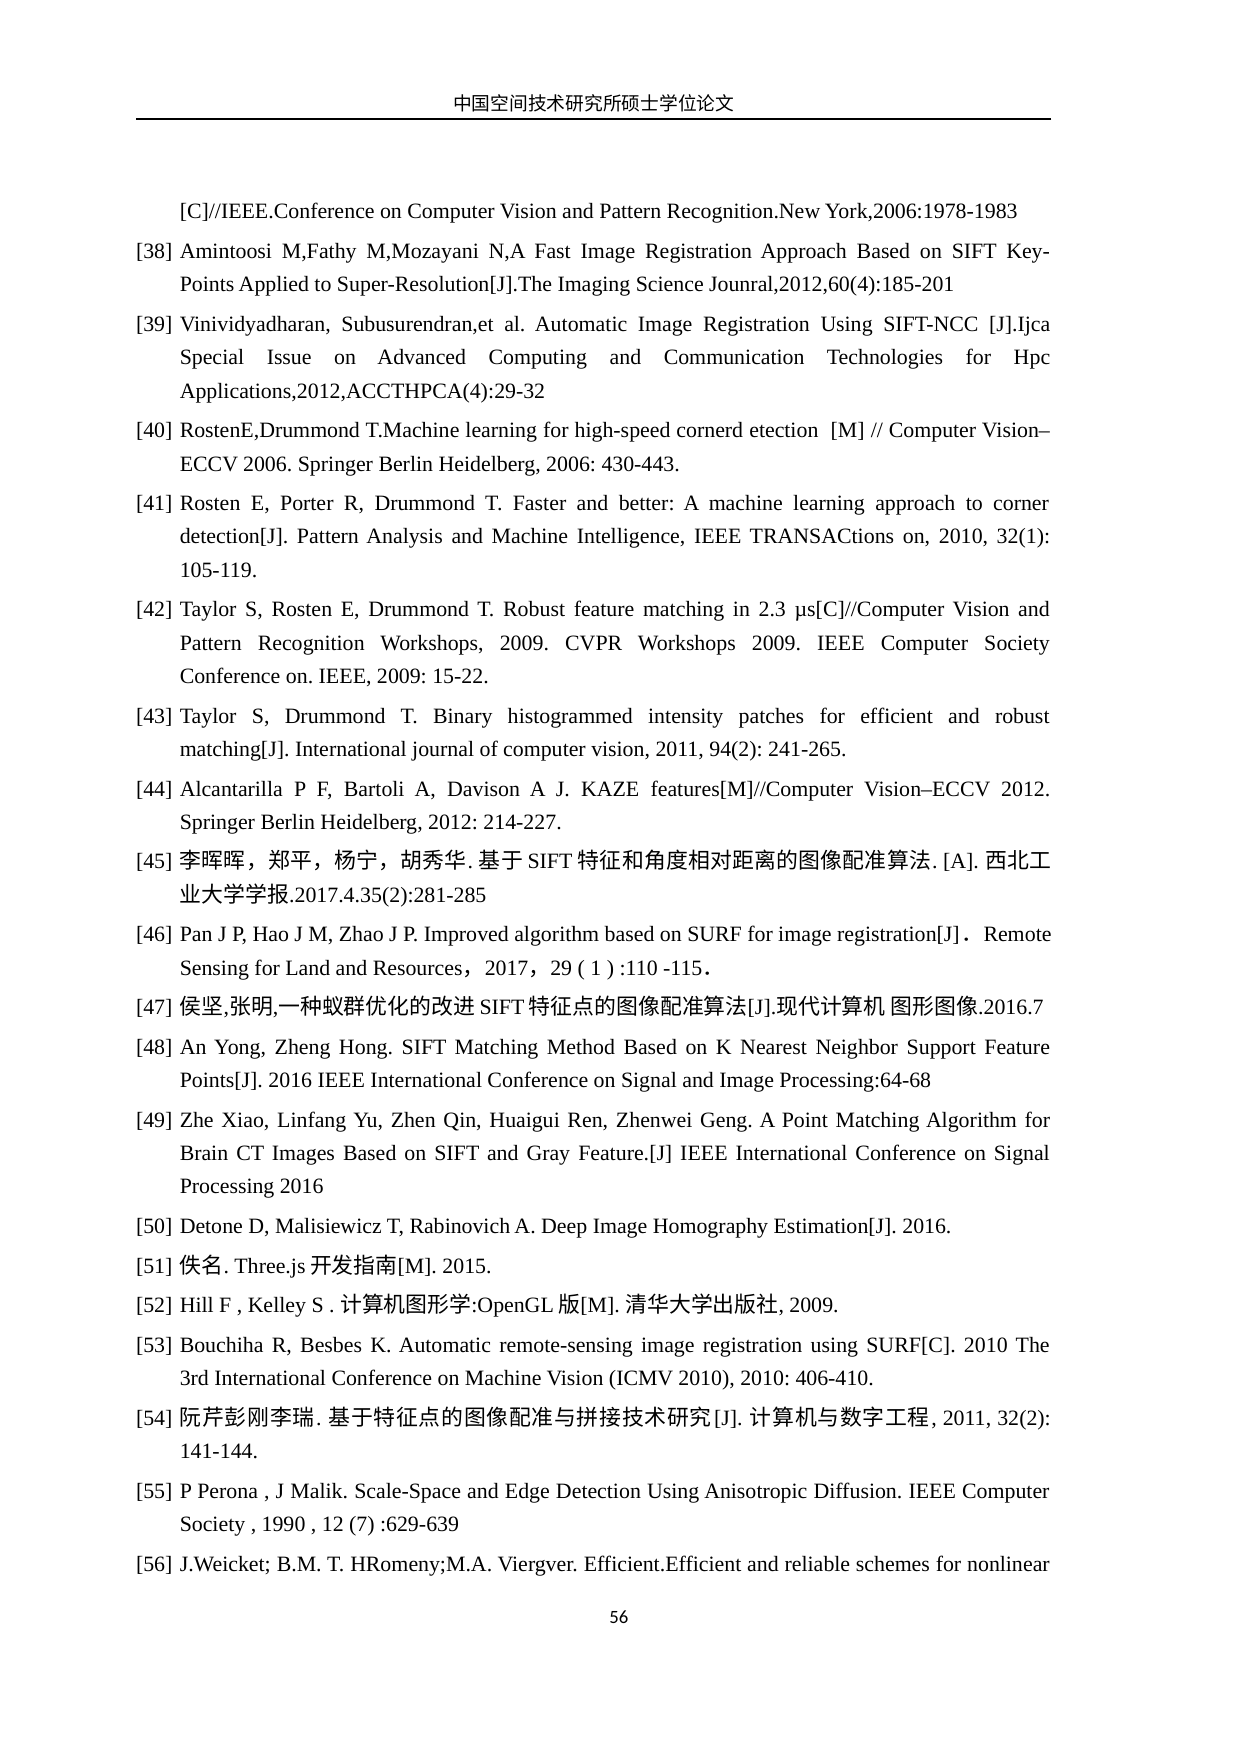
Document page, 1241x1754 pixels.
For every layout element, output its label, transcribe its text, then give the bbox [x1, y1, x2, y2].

list Amintoosi M,Fathy M,Mozayani N,A Fast Image Registration Approach Based on SIFT Key-Points Applied to Super-Resolution[J].The Imaging Science Jounral,2012,60(4):185-201 [136, 232, 1051, 298]
list Rosten E, Porter R, Drummond T. Faster and better: A machine learning approach to corner detection[J]. Pattern Analysis and Machine Intelligence, IEEE TRANSACtions on, 2010, 32(1): 105-119. [136, 484, 1051, 584]
list P Perona , J Malik. Scale-Space and Edge Detection Using Anisotropic Diffusion. IEEE Computer Society , 1990 , 12 (7) :629-639 [136, 1471, 1051, 1538]
list Vinividyadharan, Subusurendran,et al. Automatic Image Registration Using SIFT-NCC [J].Ijca Special Issue on Advanced Computing and Communication Technologies for Hpc Applications,2012,ACCTHPCA(4):29-32 [136, 305, 1051, 405]
list 阮芹彭刚李瑞. 基于特征点的图像配准与拼接技术研究[J]. 计算机与数字工程, 2011, 32(2): 141-144. [136, 1398, 1051, 1465]
list Zhe Xiao, Linfang Yu, Zhen Qin, Huaigui Ren, Zhenwei Geng. A Point Matching Algorithm for Brain CT Images Based on SIFT and Gray Feature.[J] IEEE International Conference on Signal Processing 2016 [136, 1101, 1051, 1201]
list Taylor S, Drummond T. Binary histogrammed intensity patches for efficient and robust matching[J]. International journal of computer vision, 2011, 94(2): 241-265. [136, 696, 1051, 763]
list Hill F , Kelley S . 计算机图形学:OpenGL版[M]. 清华大学出版社, 2009. [136, 1286, 1051, 1319]
list Alcantarilla P F, Bartoli A, Davison A J. KAZE features[M]//Computer Vision–ECCV 2012. Springer Berlin Heidelberg, 2012: 214-227. [136, 769, 1051, 836]
list Detone D, Malisiewicz T, Rabinovich A. Deep Image Homography Estimation[J]. 2016. [136, 1207, 1051, 1240]
list 佚名. Three.js开发指南[M]. 2015. [136, 1246, 1051, 1280]
list RostenE,Drummond T.Machine learning for high-speed cornerd etection [M] // Computer Vision–ECCV 2006. Springer Berlin Heidelberg, 2006: 430-443. [136, 411, 1051, 478]
list Bouchiha R, Besbes K. Automatic remote-sensing image registration using SURF[C]. 2010 The 3rd International Conference on Machine Vision (ICMV 2010), 2010: 406-410. [136, 1326, 1051, 1392]
list Pan J P, Hao J M, Zhao J P. Improved algorithm based on SURF for image registration[J]．Remote Sensing for Land and Resources，2017，29 ( 1 ) :110 -115． [136, 915, 1051, 982]
list 李晖晖，郑平，杨宁，胡秀华. 基于SIFT 特征和角度相对距离的图像配准算法. [A]. 西北工业大学学报.2017.4.35(2):281-285 [136, 842, 1051, 909]
list Taylor S, Rosten E, Drummond T. Robust feature matching in 2.3 µs[C]//Computer Vision and Pattern Recognition Workshops, 2009. CVPR Workshops 2009. IEEE Computer Society Conference on. IEEE, 2009: 15-22. [136, 590, 1051, 690]
list 侯坚,张明,一种蚁群优化的改进SIFT特征点的图像配准算法[J].现代计算机 图形图像.2016.7 [136, 988, 1051, 1021]
list An Yong, Zheng Hong. SIFT Matching Method Based on K Nearest Neighbor Support Feature Points[J]. 2016 IEEE International Conference on Signal and Image Processing:64-68 [136, 1028, 1051, 1094]
